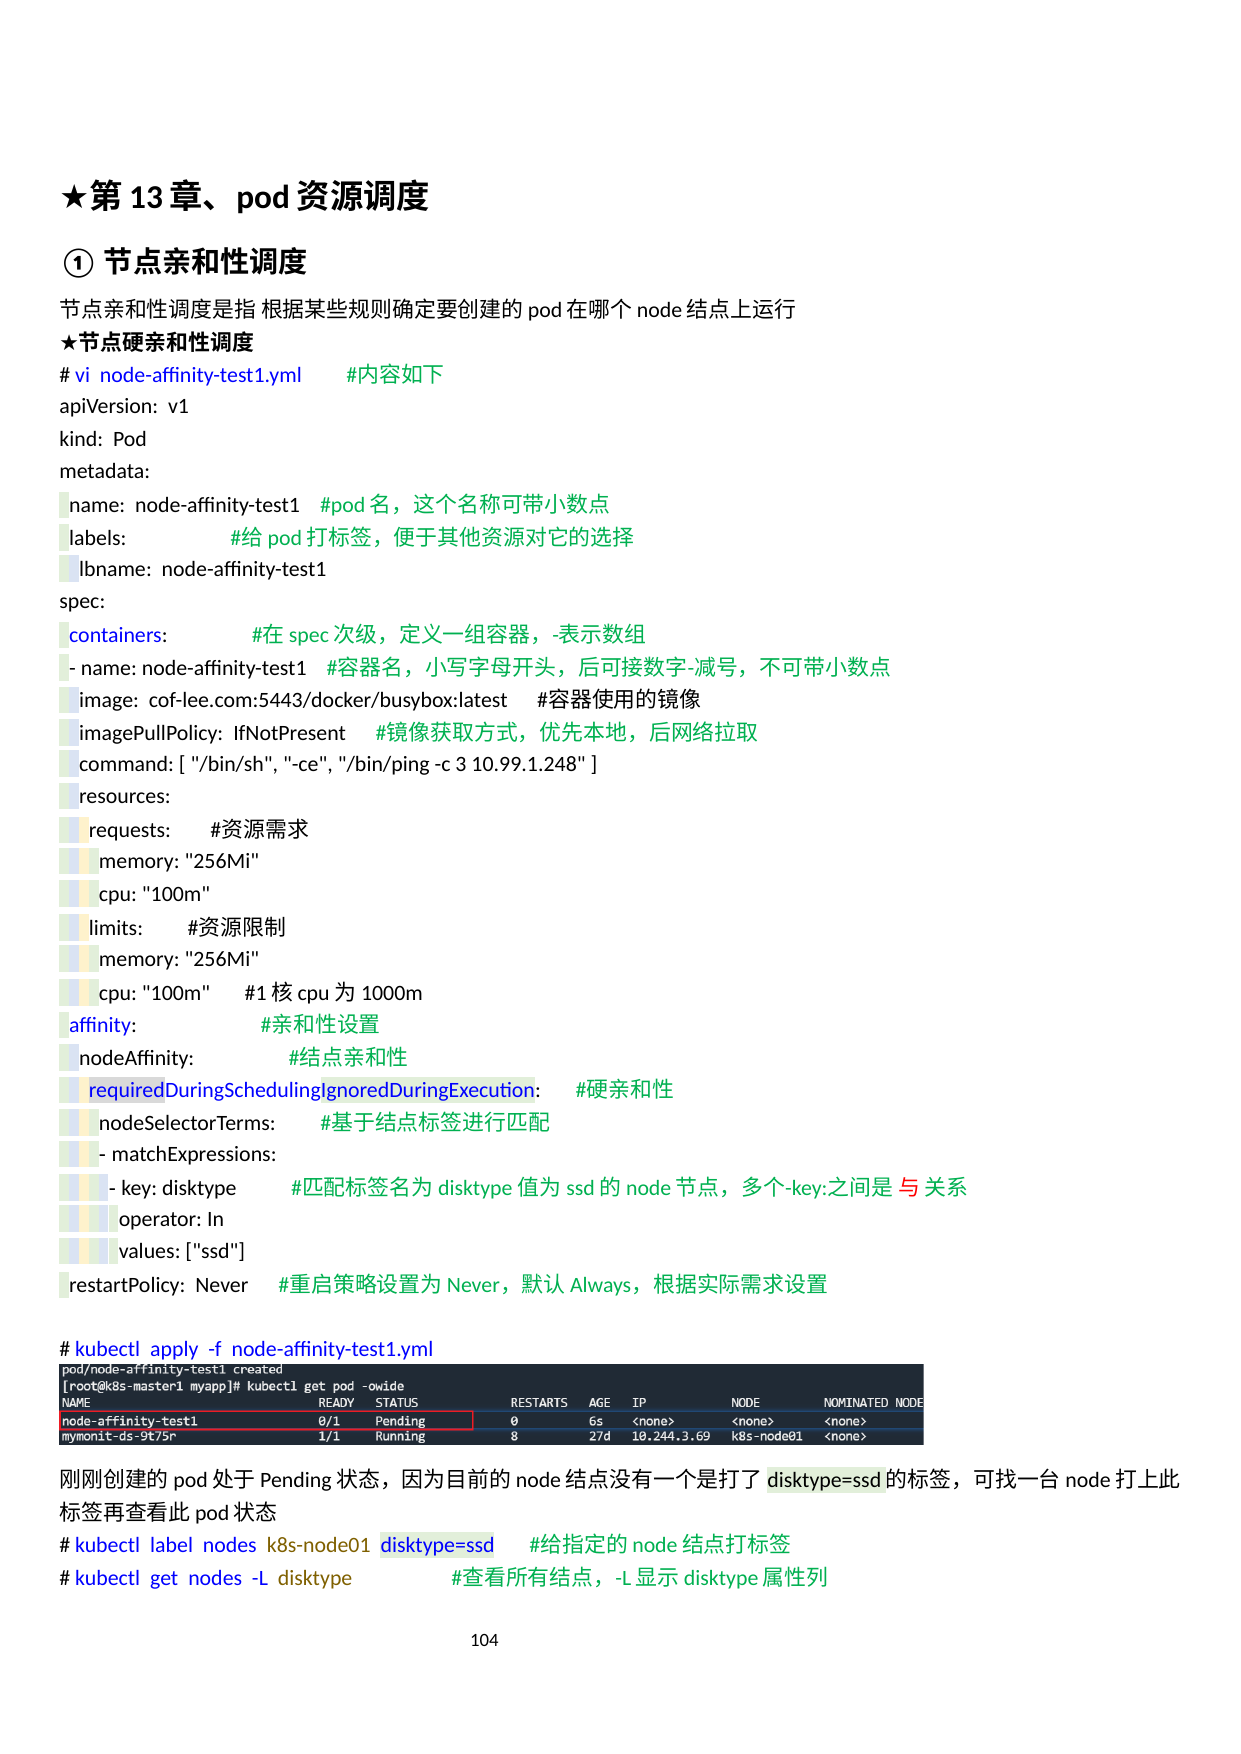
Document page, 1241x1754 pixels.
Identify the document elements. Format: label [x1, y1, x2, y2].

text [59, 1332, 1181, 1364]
picture [59, 1364, 924, 1445]
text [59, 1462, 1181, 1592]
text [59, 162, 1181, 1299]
